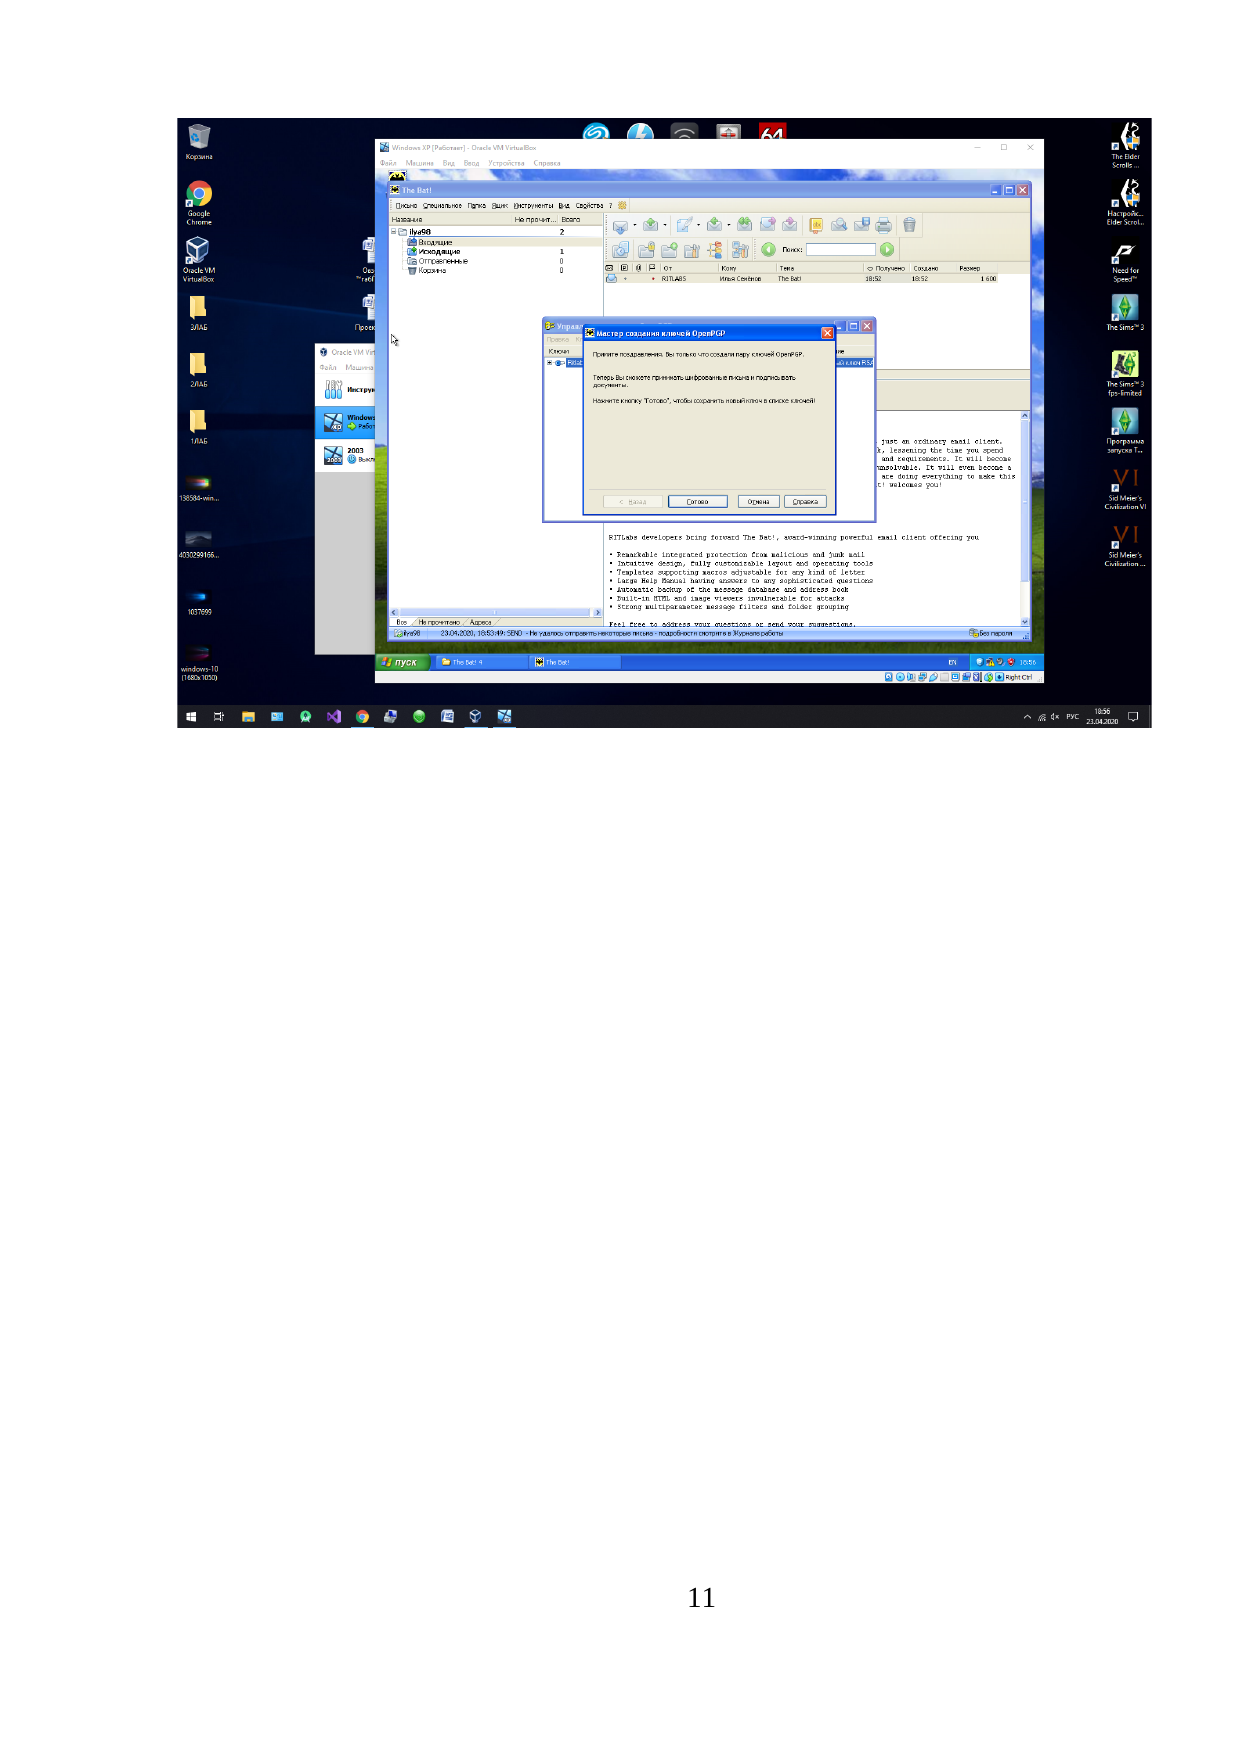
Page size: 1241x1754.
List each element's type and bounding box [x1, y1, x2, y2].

picture [177, 118, 1152, 728]
